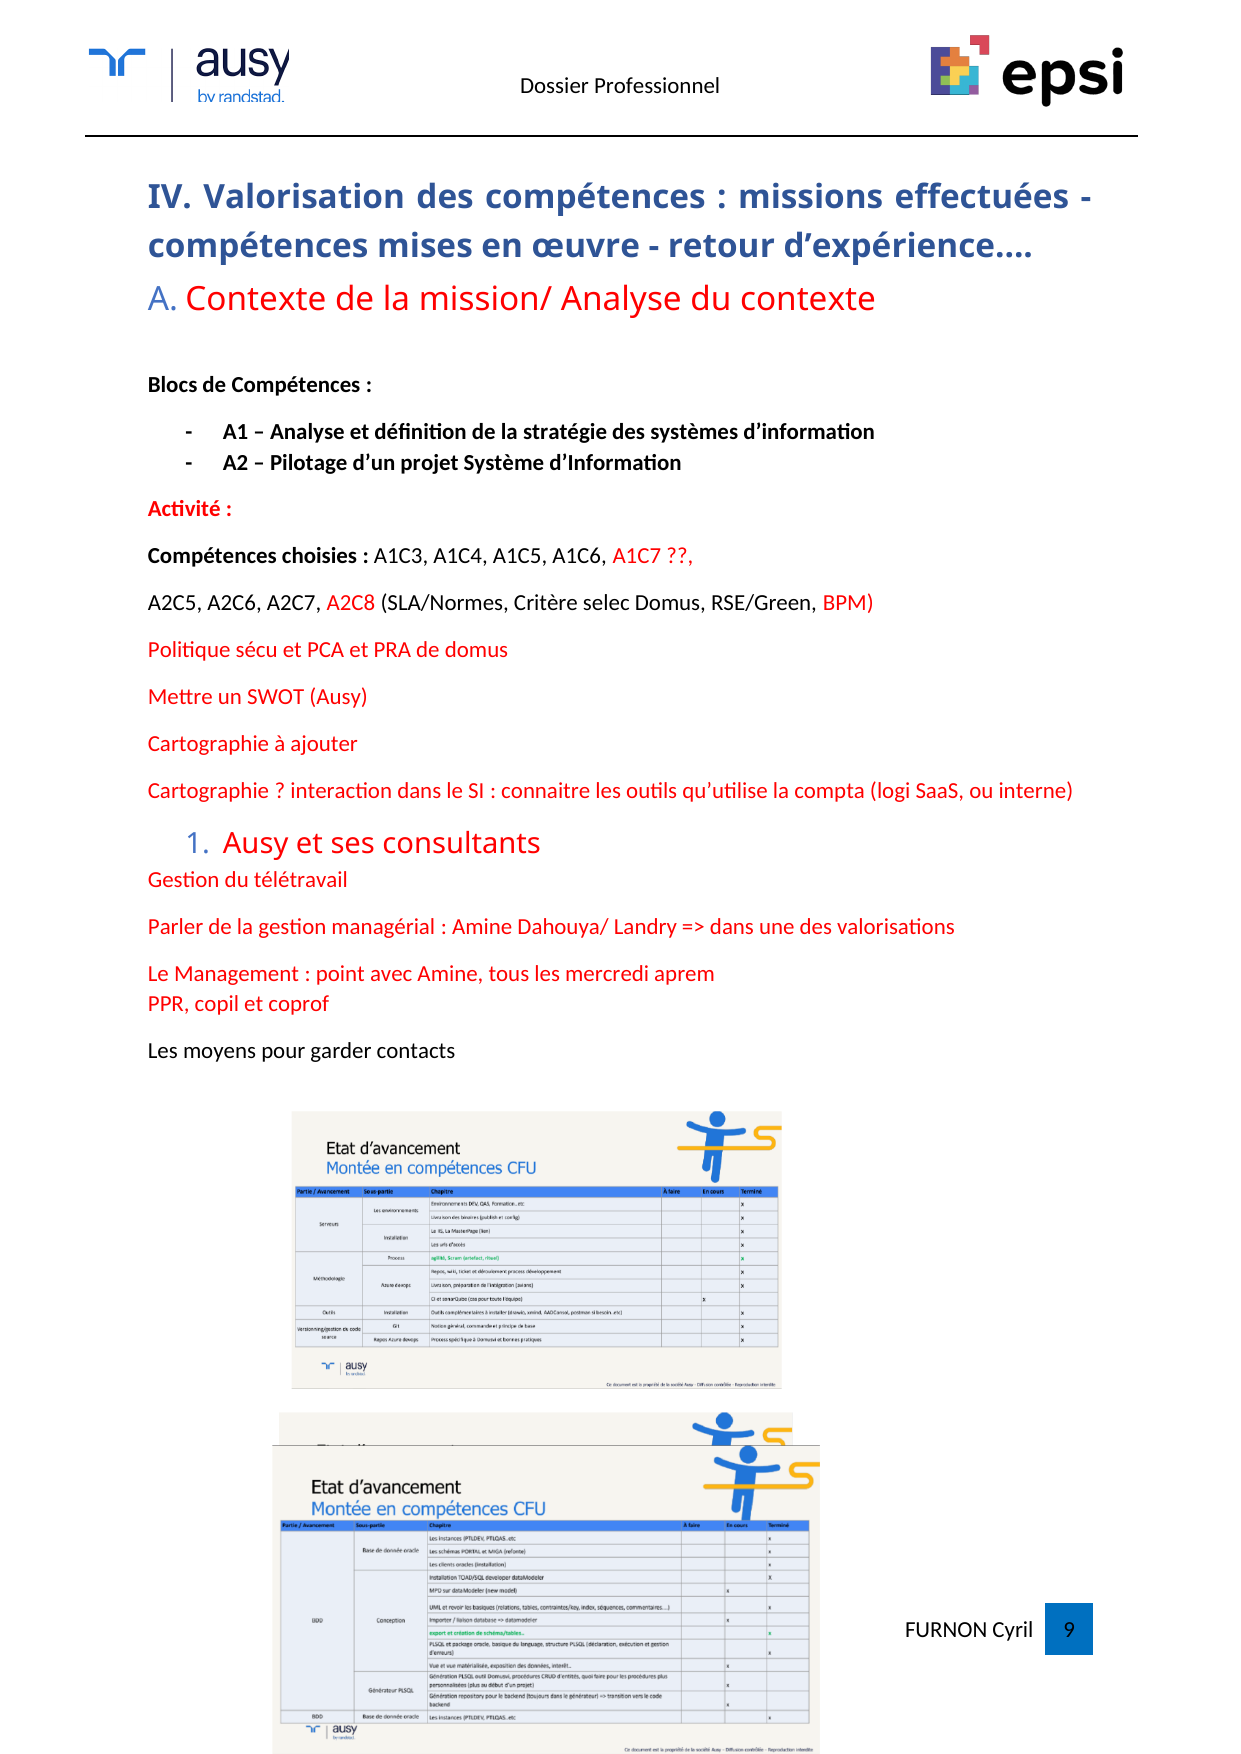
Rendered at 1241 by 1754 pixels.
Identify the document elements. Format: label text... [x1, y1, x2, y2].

text Gestion du télétravail [148, 865, 1093, 893]
text A2C5, A2C6, A2C7, A2C8 (SLA/Normes, Critère selec Domus, RSE/Green, BPM) [148, 588, 1093, 616]
subtitle Contexte de la mission/ Analyse du contexte [148, 275, 1093, 320]
picture [88, 48, 289, 102]
text Politique sécu et PCA et PRA de domus [148, 635, 1093, 663]
text Cartographie à ajouter [148, 729, 1093, 757]
list A1 – Analyse et définition de la stratégie des systèmes d’information [185, 417, 1093, 445]
text Parler de la gestion managérial : Amine Dahouya/ Landry => dans une des valorisations [148, 912, 1093, 940]
text Les moyens pour garder contacts [148, 1036, 1093, 1064]
picture [291, 1111, 782, 1389]
text Compétences choisies : A1C3, A1C4, A1C5, A1C6, A1C7 ??, [148, 541, 1093, 569]
subtitle Ausy et ses consultants [185, 823, 1093, 862]
text Cartographie ? interaction dans le SI : connaitre les outils qu’utilise la compta (logi SaaS, ou interne) [148, 776, 1093, 804]
text Blocs de Compétences : [148, 371, 1093, 398]
subtitle IV. Valorisation des compétences : missions effectuées - compétences mises en œuvre - retour d’expérience.... [148, 173, 1093, 267]
list A2 – Pilotage d’un projet Système d’Information [185, 448, 1093, 476]
text Activité : [148, 494, 1093, 522]
text Mettre un SWOT (Ausy) [148, 682, 1093, 710]
picture [272, 1412, 820, 1754]
text Le Management : point avec Amine, tous les mercredi aprem PPR, copil et coprof [148, 959, 1093, 1017]
